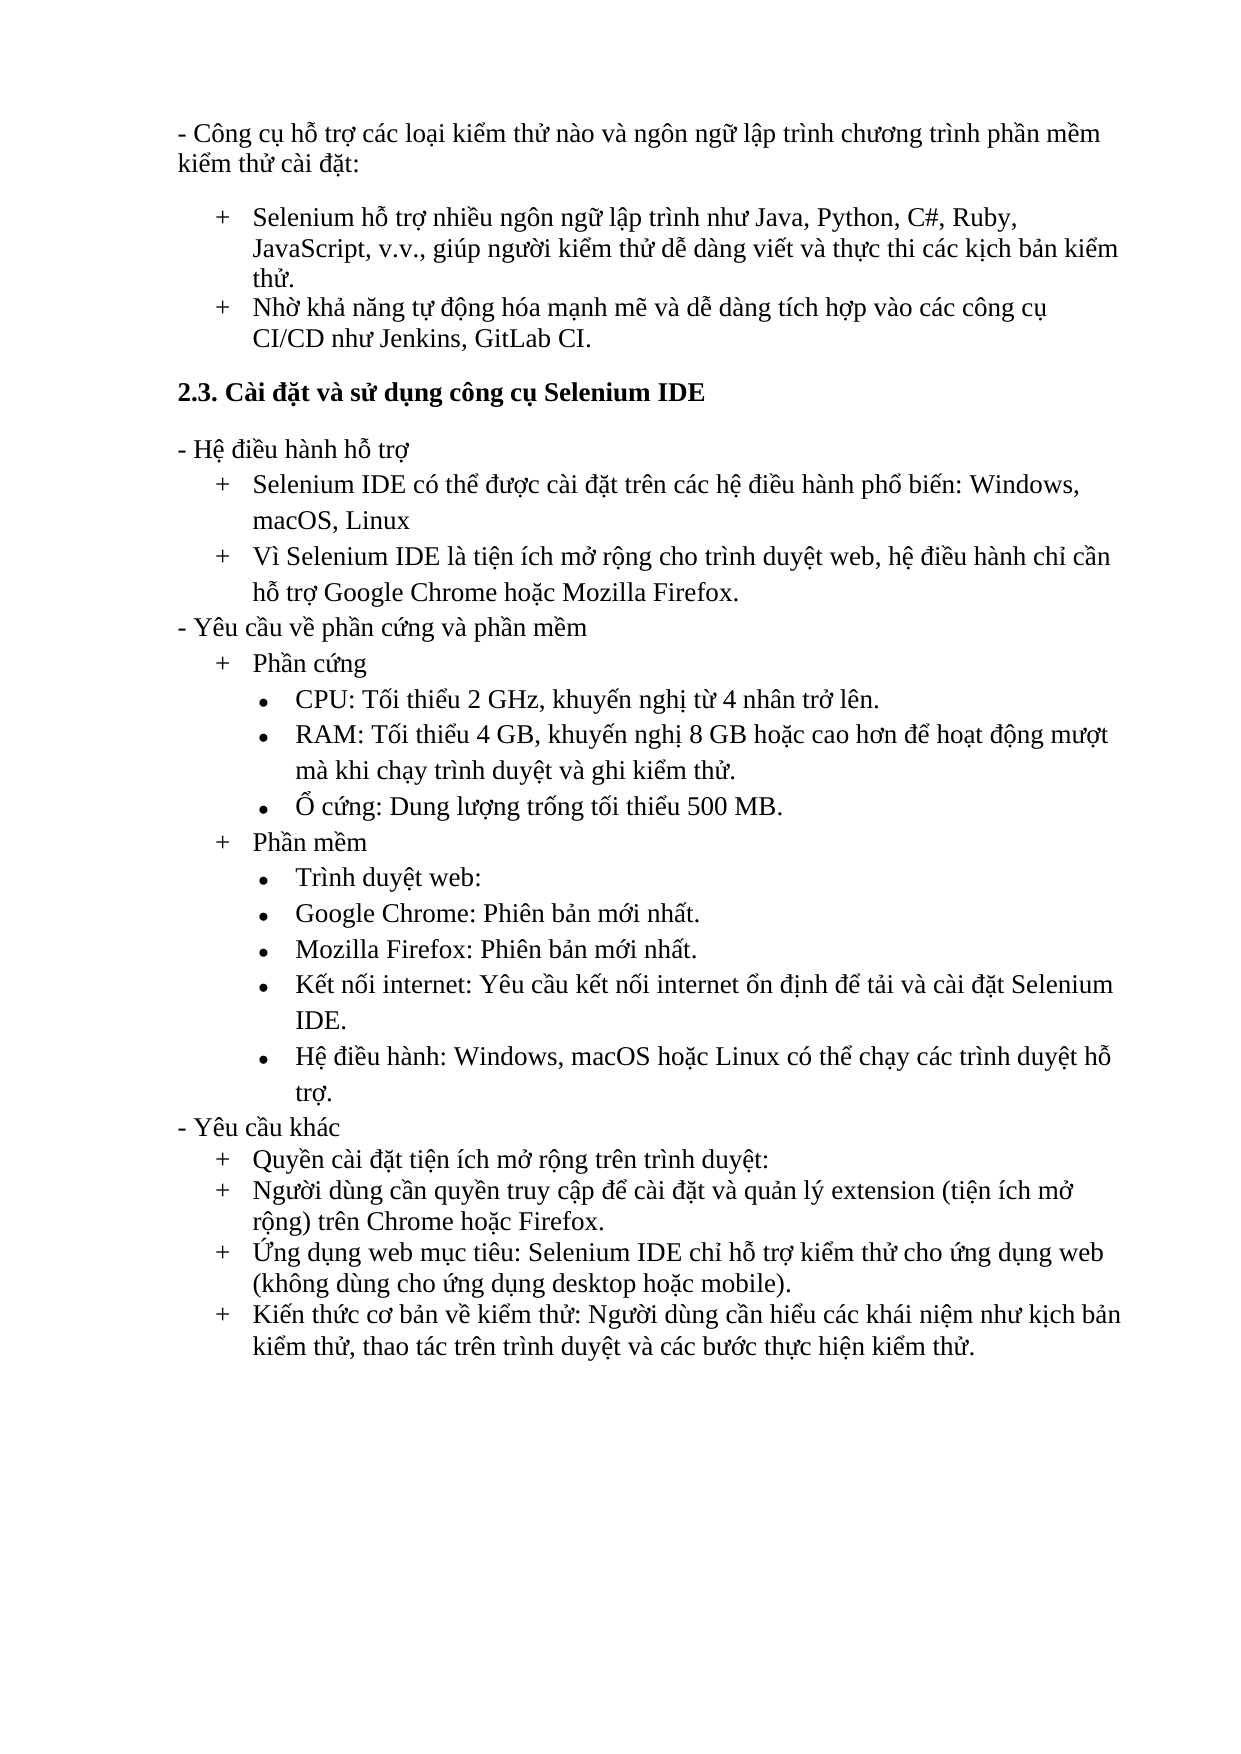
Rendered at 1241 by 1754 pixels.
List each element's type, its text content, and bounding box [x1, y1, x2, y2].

list Google Chrome: Phiên bản mới nhất. [258, 897, 1122, 928]
list Quyền cài đặt tiện ích mở rộng trên trình duyệt: [215, 1143, 1122, 1174]
list CPU: Tối thiểu 2 GHz, khuyến nghị từ 4 nhân trở lên. [258, 683, 1122, 714]
list Ổ cứng: Dung lượng trống tối thiểu 500 MB. [258, 790, 1122, 821]
list Hệ điều hành: Windows, macOS hoặc Linux có thể chạy các trình duyệt hỗ trợ. [258, 1040, 1122, 1107]
list Kiến thức cơ bản về kiểm thử: Người dùng cần hiểu các khái niệm như kịch bản kiểm thử, thao tác trên trình duyệt và các bước thực hiện kiểm thử. [215, 1298, 1122, 1361]
list Phần mềm [215, 826, 1122, 857]
text - Yêu cầu khác [177, 1112, 1122, 1143]
list RAM: Tối thiểu 4 GB, khuyến nghị 8 GB hoặc cao hơn để hoạt động mượt mà khi chạy trình duyệt và ghi kiểm thử. [258, 718, 1122, 785]
list Kết nối internet: Yêu cầu kết nối internet ổn định để tải và cài đặt Selenium IDE. [258, 969, 1122, 1036]
text - Công cụ hỗ trợ các loại kiểm thử nào và ngôn ngữ lập trình chương trình phần mềm kiểm thử cài đặt: [177, 118, 1122, 178]
list Nhờ khả năng tự động hóa mạnh mẽ và dễ dàng tích hợp vào các công cụ CI/CD như Jenkins, GitLab CI. [215, 293, 1122, 353]
text - Hệ điều hành hỗ trợ [177, 433, 1122, 464]
list Ứng dụng web mục tiêu: Selenium IDE chỉ hỗ trợ kiểm thử cho ứng dụng web (không dùng cho ứng dụng desktop hoặc mobile). [215, 1236, 1122, 1298]
list Selenium hỗ trợ nhiều ngôn ngữ lập trình như Java, Python, C#, Ruby, JavaScript, v.v., giúp người kiểm thử dễ dàng viết và thực thi các kịch bản kiểm thử. [215, 203, 1122, 293]
subtitle 2.3. Cài đặt và sử dụng công cụ Selenium IDE [177, 378, 1122, 408]
list Trình duyệt web: [258, 861, 1122, 893]
list Người dùng cần quyền truy cập để cài đặt và quản lý extension (tiện ích mở rộng) trên Chrome hoặc Firefox. [215, 1174, 1122, 1236]
text - Yêu cầu về phần cứng và phần mềm [177, 611, 1122, 642]
list Mozilla Firefox: Phiên bản mới nhất. [258, 933, 1122, 964]
list Vì Selenium IDE là tiện ích mở rộng cho trình duyệt web, hệ điều hành chỉ cần hỗ trợ Google Chrome hoặc Mozilla Firefox. [215, 540, 1122, 607]
list Phần cứng [215, 647, 1122, 678]
list Selenium IDE có thể được cài đặt trên các hệ điều hành phổ biến: Windows, macOS, Linux [215, 468, 1122, 535]
